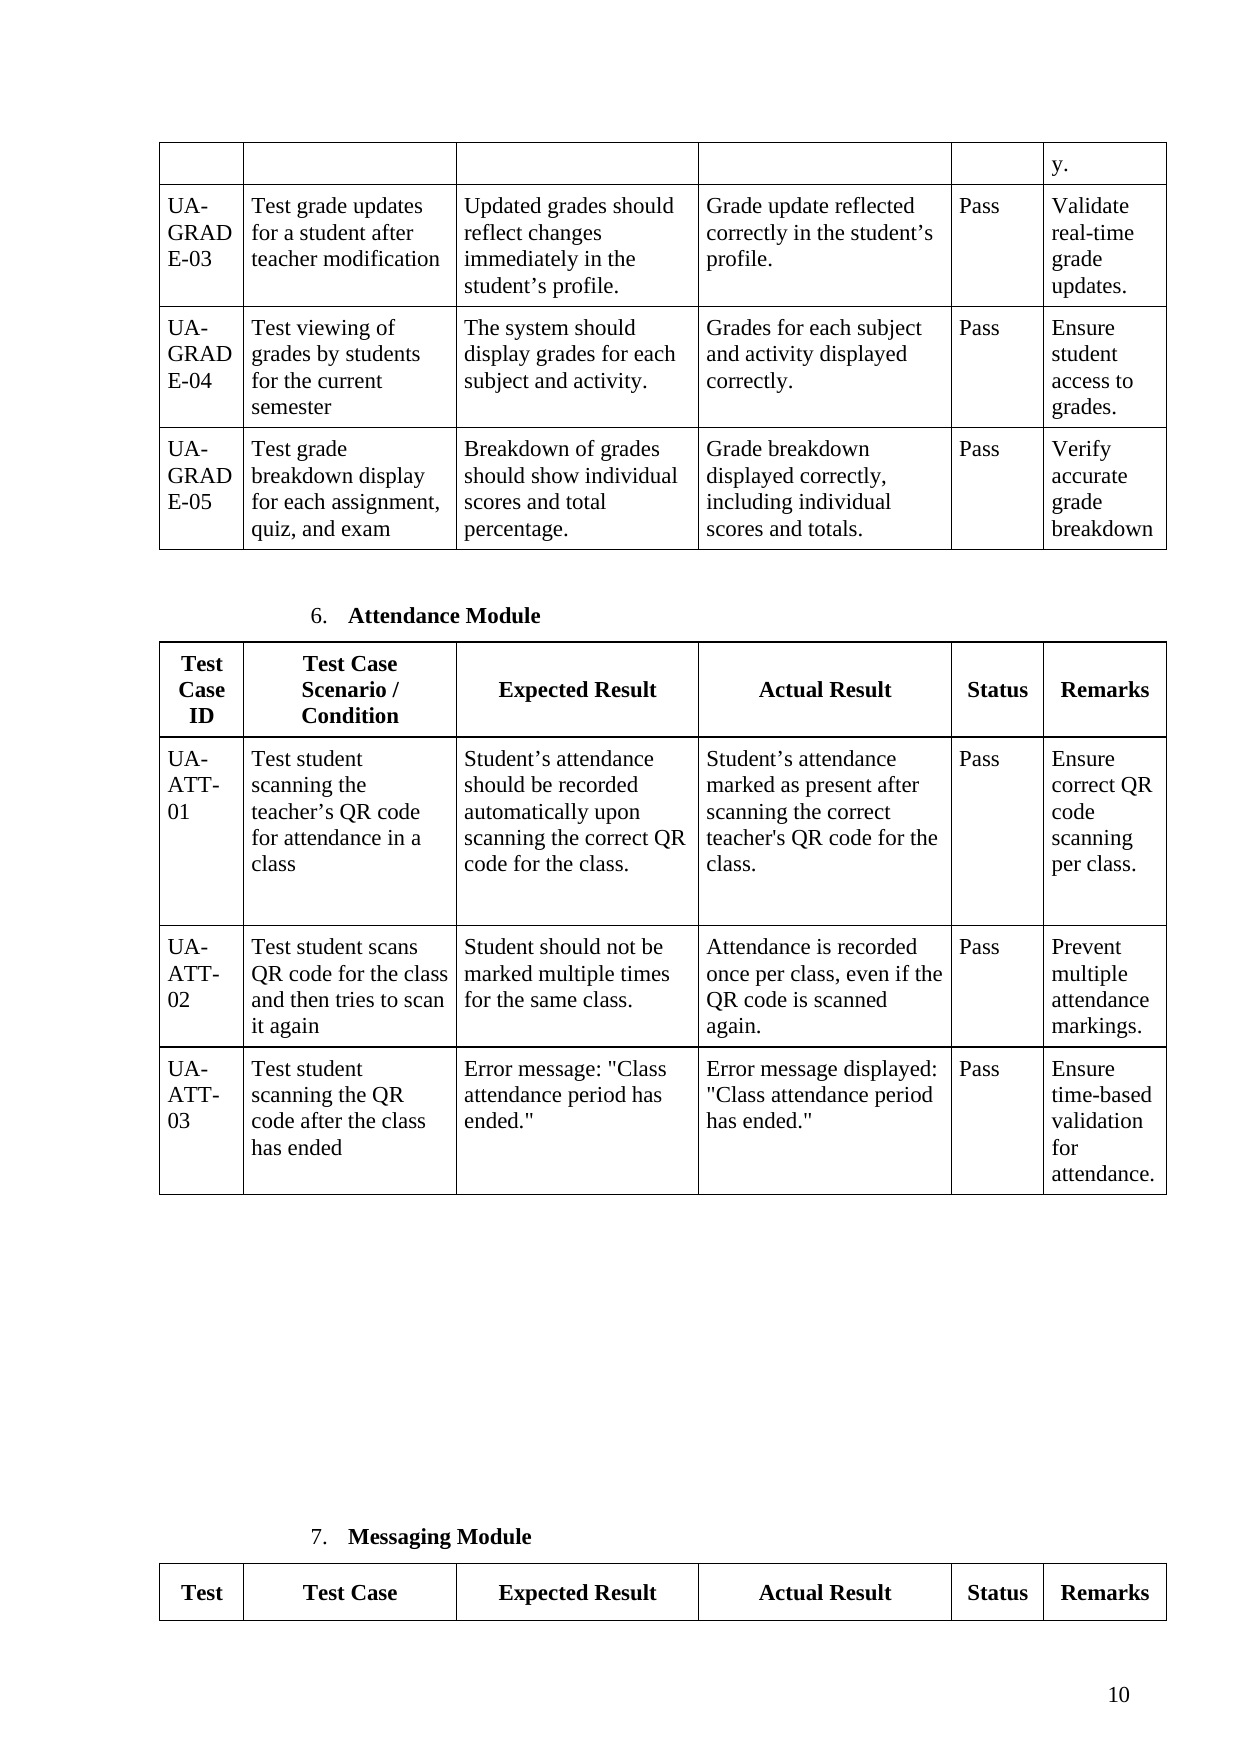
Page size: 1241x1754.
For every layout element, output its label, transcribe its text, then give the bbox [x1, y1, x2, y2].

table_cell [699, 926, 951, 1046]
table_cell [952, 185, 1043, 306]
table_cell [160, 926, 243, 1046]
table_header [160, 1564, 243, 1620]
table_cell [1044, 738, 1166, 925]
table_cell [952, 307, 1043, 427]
list Messaging Module [310, 1523, 1114, 1549]
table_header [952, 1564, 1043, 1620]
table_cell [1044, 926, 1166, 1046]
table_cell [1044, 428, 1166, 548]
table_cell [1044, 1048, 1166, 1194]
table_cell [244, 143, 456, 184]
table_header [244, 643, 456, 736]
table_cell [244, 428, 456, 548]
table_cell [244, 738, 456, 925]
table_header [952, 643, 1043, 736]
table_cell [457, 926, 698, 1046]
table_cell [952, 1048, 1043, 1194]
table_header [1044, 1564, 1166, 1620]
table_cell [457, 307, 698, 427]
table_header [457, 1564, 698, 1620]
list Attendance Module [310, 602, 1114, 628]
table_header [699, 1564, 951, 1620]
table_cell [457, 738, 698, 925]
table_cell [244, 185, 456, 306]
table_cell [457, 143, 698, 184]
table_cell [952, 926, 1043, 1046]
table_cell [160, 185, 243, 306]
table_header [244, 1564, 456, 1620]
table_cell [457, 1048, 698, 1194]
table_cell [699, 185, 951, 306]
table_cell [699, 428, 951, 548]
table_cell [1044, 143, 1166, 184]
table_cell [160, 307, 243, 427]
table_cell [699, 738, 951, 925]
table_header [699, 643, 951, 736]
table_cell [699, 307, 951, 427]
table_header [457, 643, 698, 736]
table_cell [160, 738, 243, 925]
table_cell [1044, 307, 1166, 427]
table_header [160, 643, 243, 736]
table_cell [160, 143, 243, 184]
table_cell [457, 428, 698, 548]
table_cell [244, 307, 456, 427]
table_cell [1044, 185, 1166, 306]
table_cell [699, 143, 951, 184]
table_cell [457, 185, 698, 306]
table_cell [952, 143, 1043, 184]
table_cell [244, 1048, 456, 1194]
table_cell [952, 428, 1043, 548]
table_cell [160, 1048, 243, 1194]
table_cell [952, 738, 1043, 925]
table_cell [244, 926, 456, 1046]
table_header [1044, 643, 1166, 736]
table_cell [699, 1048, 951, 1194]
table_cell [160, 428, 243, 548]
